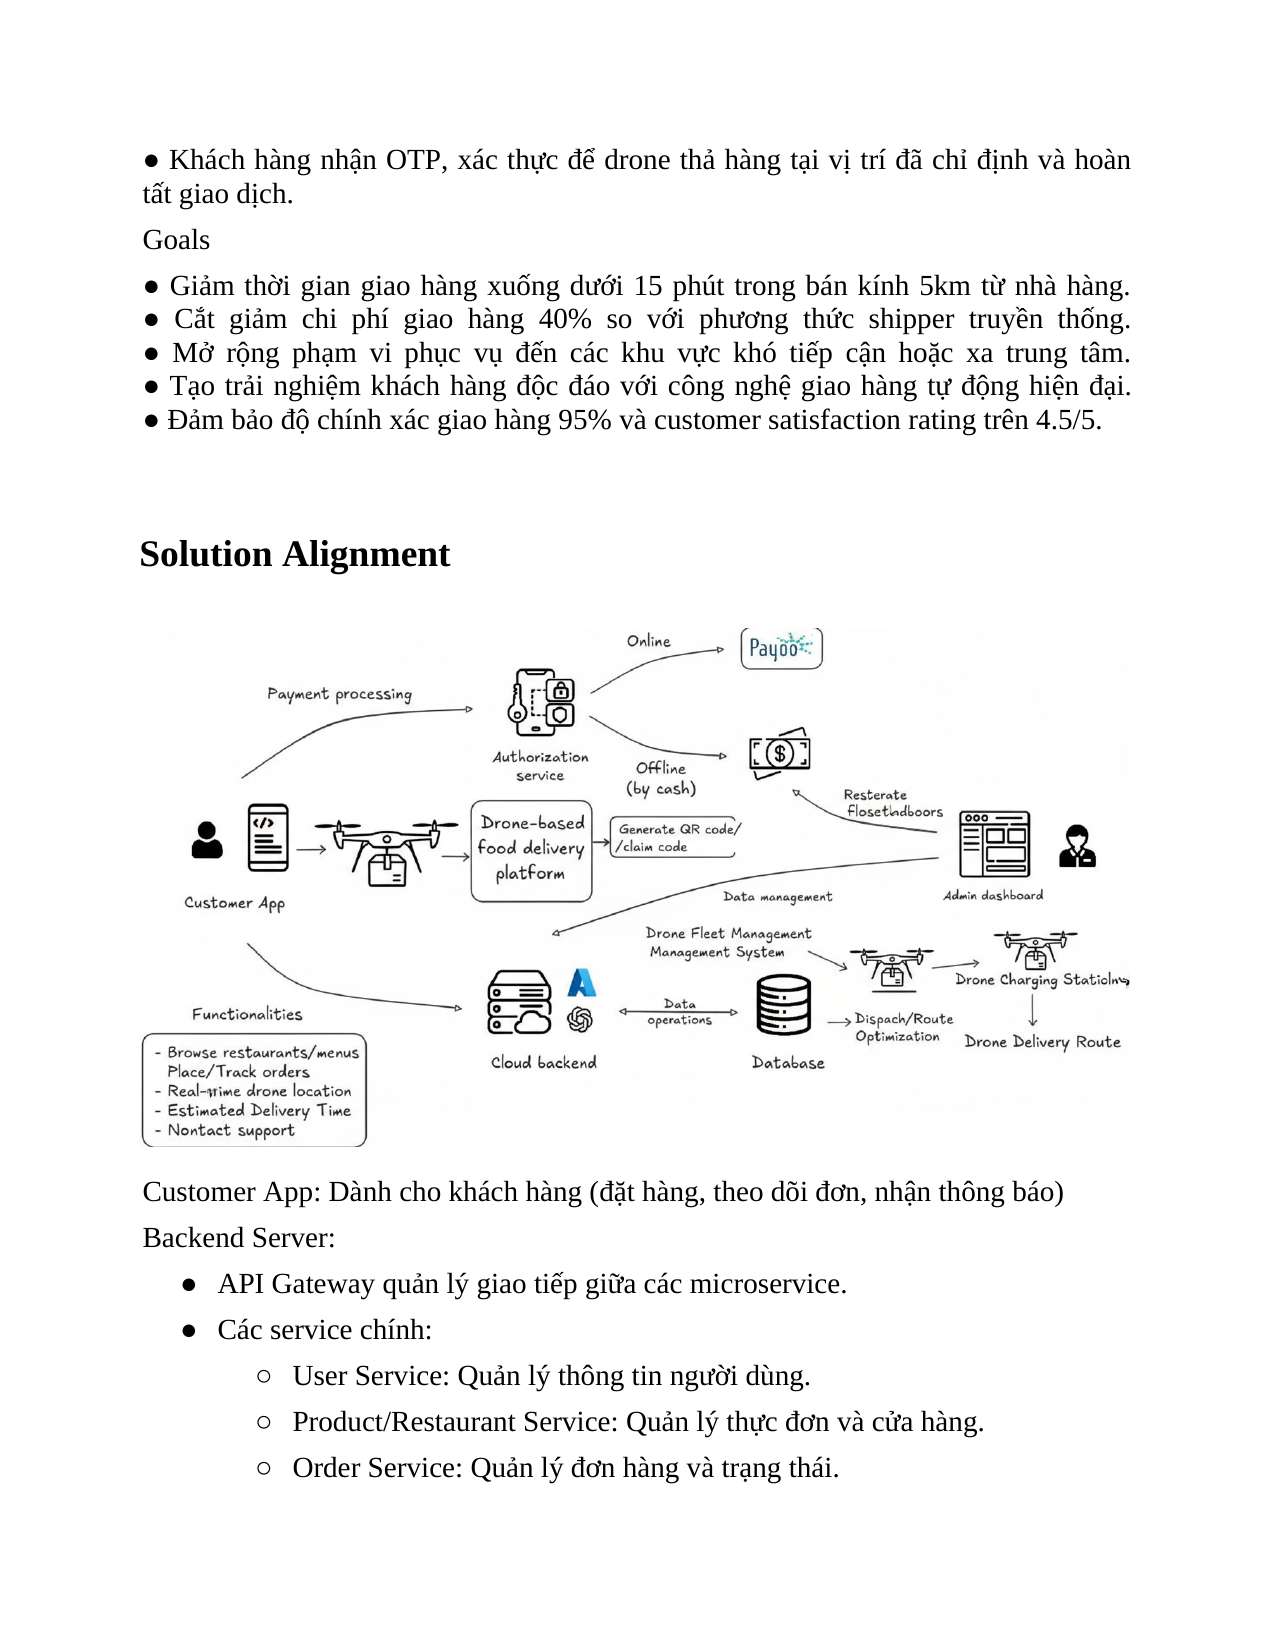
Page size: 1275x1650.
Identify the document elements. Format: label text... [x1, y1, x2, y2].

list API Gateway quản lý giao tiếp giữa các microservice. [180, 1266, 1133, 1300]
text Backend Server: [142, 1220, 1133, 1254]
text Customer App: Dành cho khách hàng (đặt hàng, theo dõi đơn, nhận thông báo) [142, 1174, 1133, 1208]
picture [139, 628, 1130, 1147]
text ● Khách hàng nhận OTP, xác thực để drone thả hàng tại vị trí đã chỉ định và hoàn tất giao dịch. [142, 142, 1133, 209]
list User Service: Quản lý thông tin người dùng. [255, 1358, 1133, 1392]
subtitle Solution Alignment [139, 531, 1133, 574]
list Các service chính: [180, 1312, 1133, 1346]
text Goals [142, 222, 1133, 255]
text ● Giảm thời gian giao hàng xuống dưới 15 phút trong bán kính 5km từ nhà hàng. ● Cắt giảm chi phí giao hàng 40% so với phương thức shipper truyền thống. ● Mở rộng phạm vi phục vụ đến các khu vực khó tiếp cận hoặc xa trung tâm. ● Tạo trải nghiệm khách hàng độc đáo với công nghệ giao hàng tự động hiện đại. ● Đảm bảo độ chính xác giao hàng 95% và customer satisfaction rating trên 4.5/5. [142, 268, 1133, 436]
list Order Service: Quản lý đơn hàng và trạng thái. [255, 1450, 1133, 1484]
list Product/Restaurant Service: Quản lý thực đơn và cửa hàng. [255, 1404, 1133, 1438]
